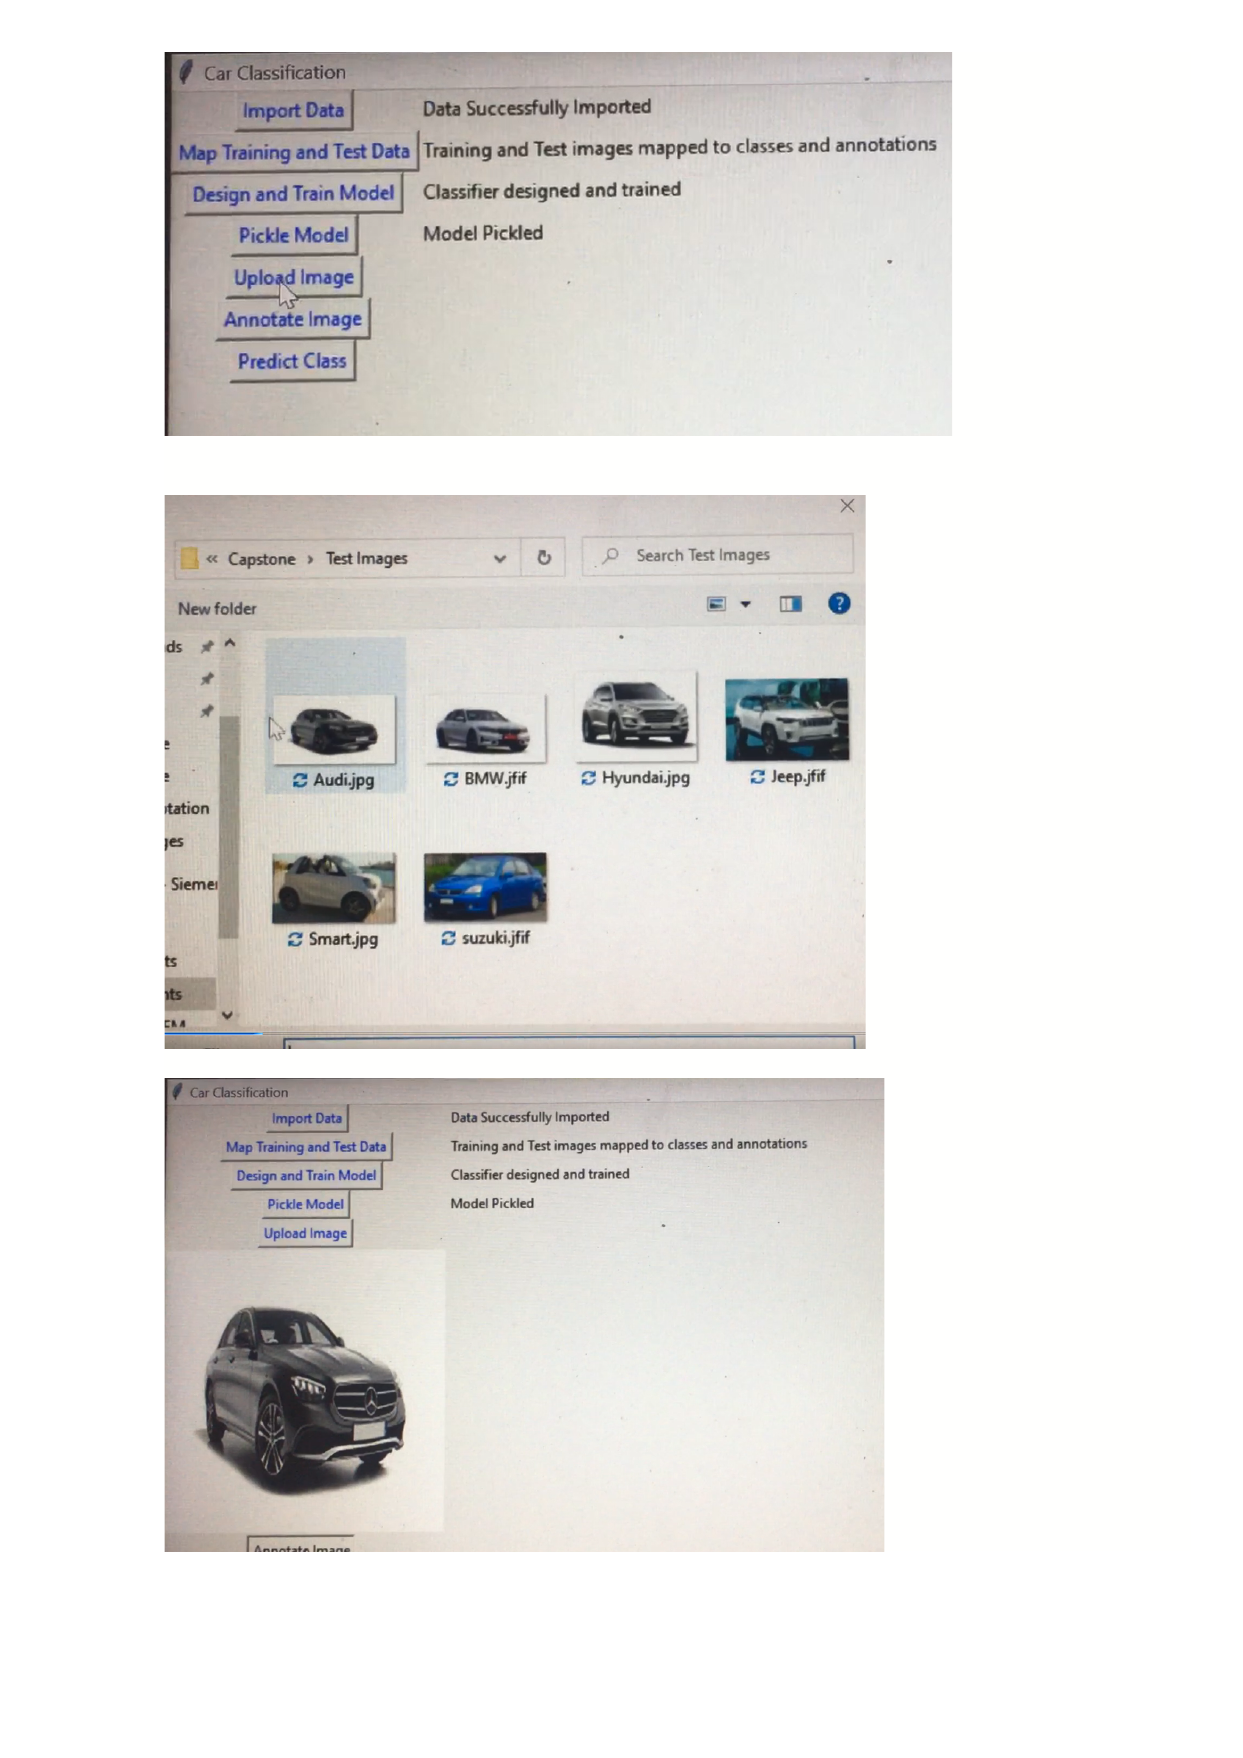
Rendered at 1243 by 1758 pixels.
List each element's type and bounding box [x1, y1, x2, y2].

picture [164, 495, 866, 1049]
picture [164, 52, 953, 436]
picture [164, 1078, 885, 1552]
